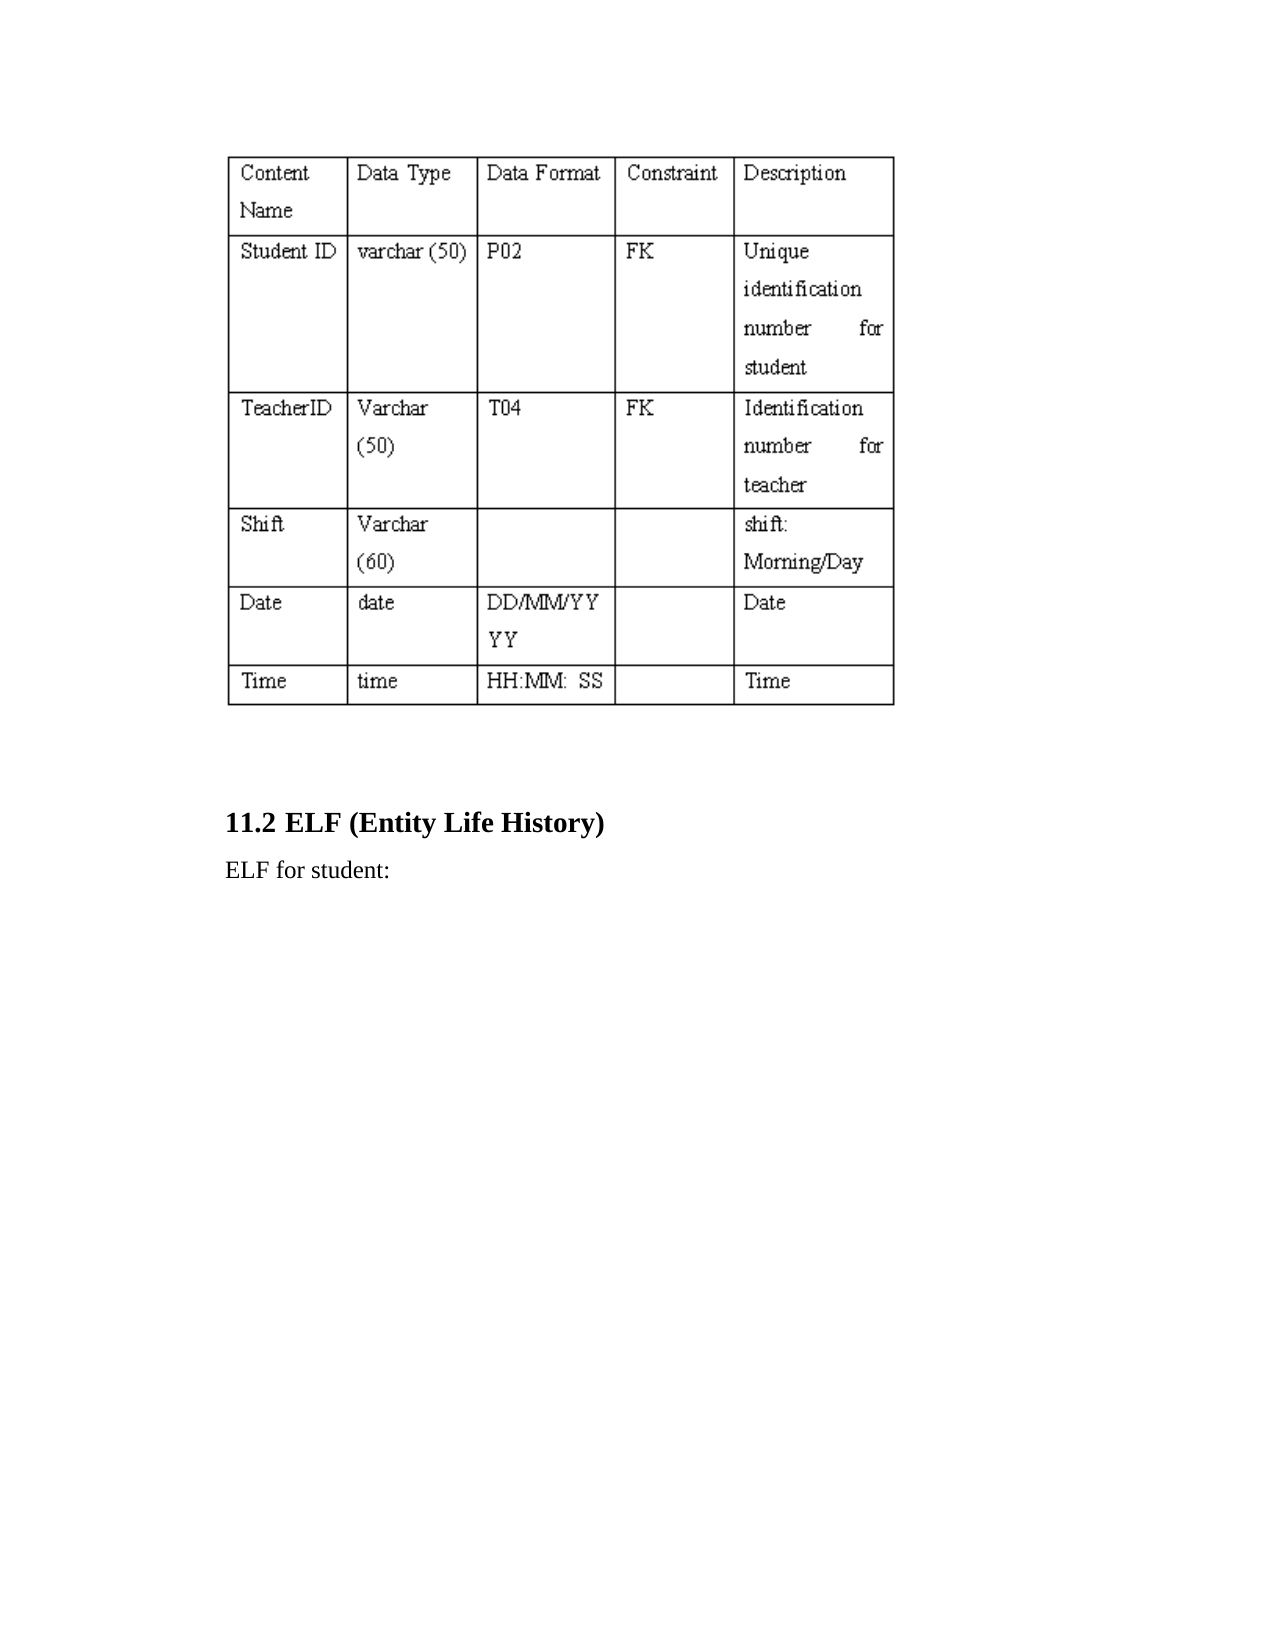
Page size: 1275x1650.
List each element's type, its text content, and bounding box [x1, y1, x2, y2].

picture [225, 150, 901, 715]
text ELF for student: [225, 855, 1125, 884]
subtitle ELF (Entity Life History) [225, 805, 1125, 838]
